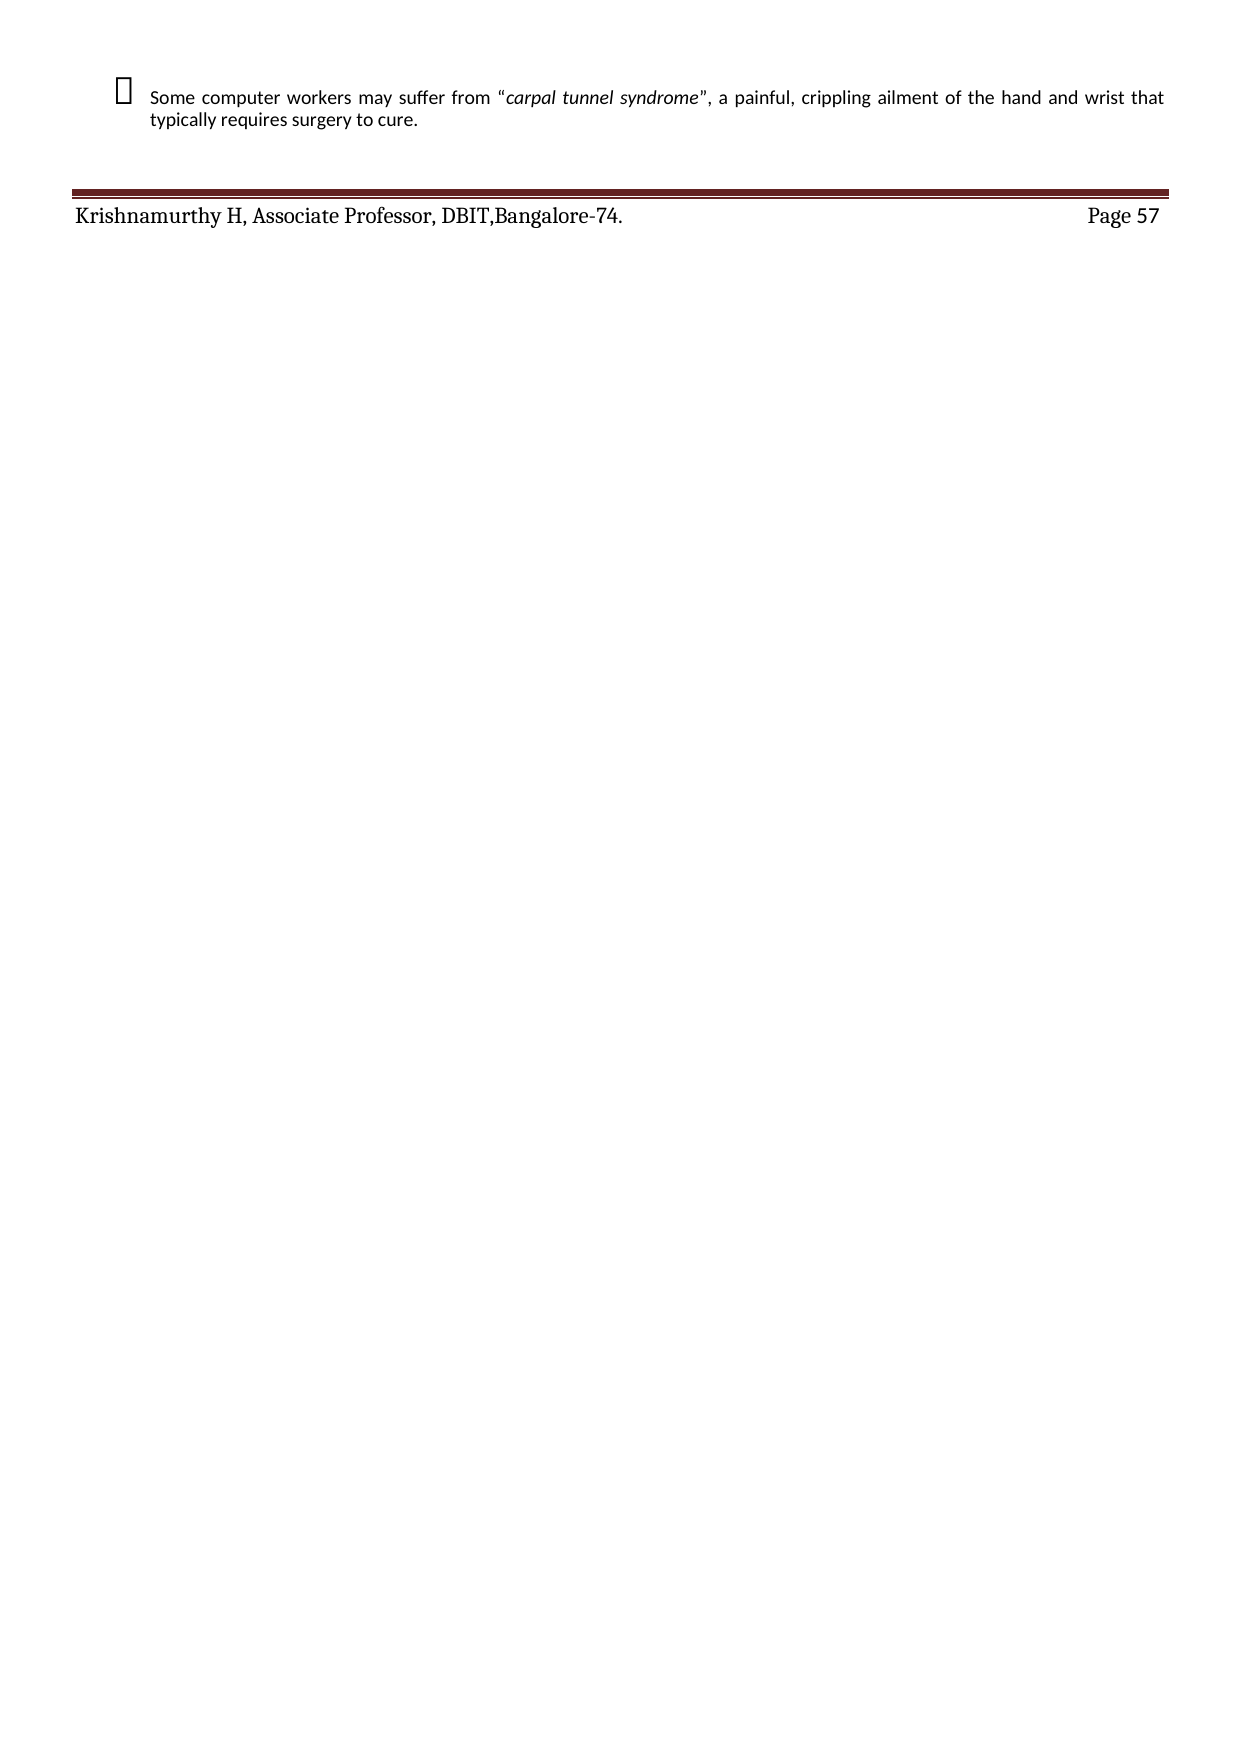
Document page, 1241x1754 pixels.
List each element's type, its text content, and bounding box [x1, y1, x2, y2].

picture [72, 189, 1169, 196]
text Krishnamurthy H, Associate Professor, DBIT,Bangalore-74. Page 57 [75, 201, 1167, 229]
list Some computer workers may suffer from “carpal tunnel syndrome”, a painful, crippling ailment of the hand and wrist that typically requires surgery to cure. [112, 73, 1165, 131]
